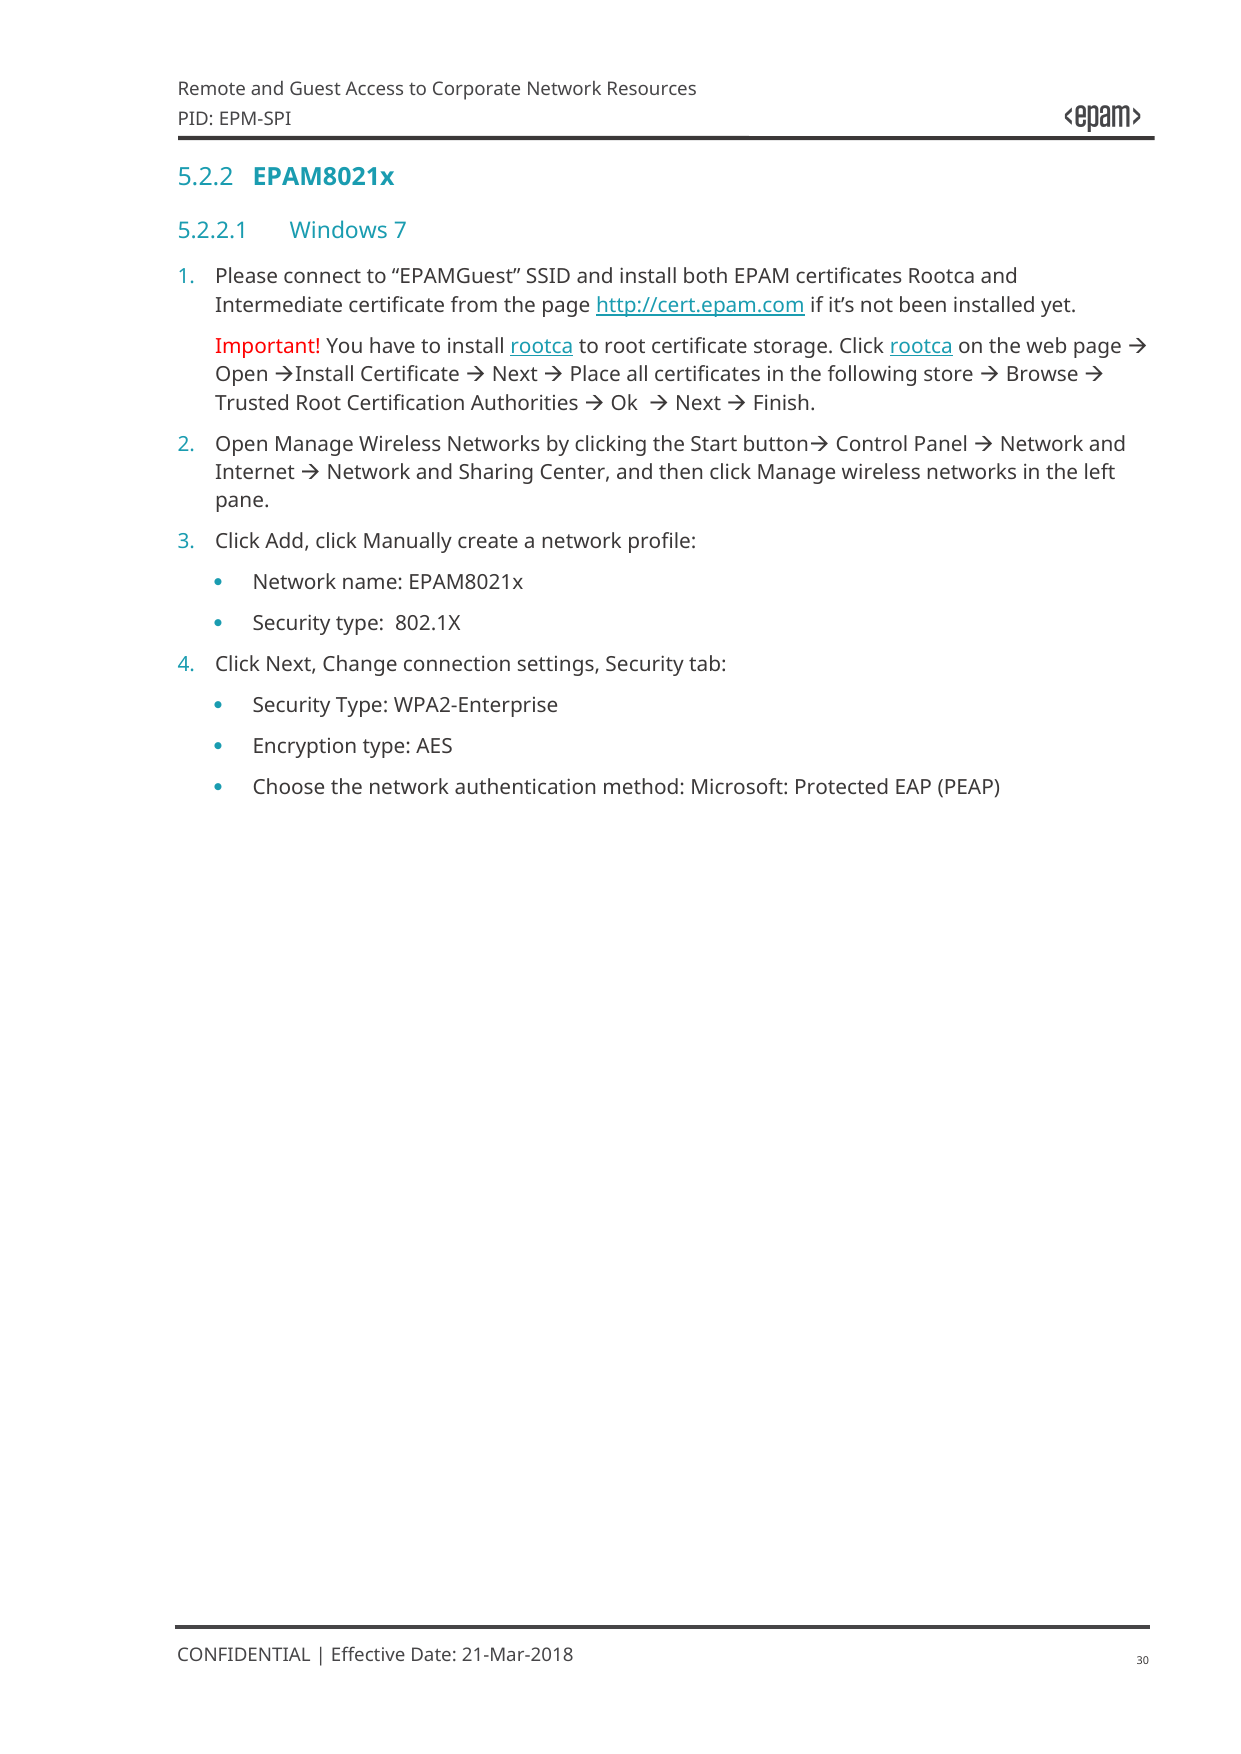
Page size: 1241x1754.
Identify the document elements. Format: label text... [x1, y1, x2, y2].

list Click Next, Change connection settings, Security tab: [177, 649, 1152, 678]
list Security Type: WPA2-Enterprise [214, 690, 1152, 719]
list Encryption type: AES [214, 731, 1152, 759]
list Security type: 802.1X [214, 608, 1152, 637]
list Choose the network authentication method: Microsoft: Protected EAP (PEAP) [214, 772, 1152, 801]
list Important! You have to install rootca to root certificate storage. Сlick rootca оn the web page Open Install Certificate Next Place all certificates in the following store Browse Trusted Root Certification Authorities Ok Next Finish. [215, 331, 1152, 416]
subtitle Windows 7 [177, 213, 1152, 245]
list Open Manage Wireless Networks by clicking the Start button Control Panel Network and Internet Network and Sharing Center, and then click Manage wireless networks in the left pane. [177, 429, 1152, 514]
list Please connect to “EPAMGuest” SSID and install both EPAM certificates Rootca and Intermediate certificate from the page http://cert.epam.com if it’s not been installed yet. [177, 261, 1152, 318]
list Click Add, click Manually create a network profile: [177, 526, 1152, 555]
subtitle EPAM8021x [177, 159, 1152, 193]
list Network name: EPAM8021x [214, 567, 1152, 596]
